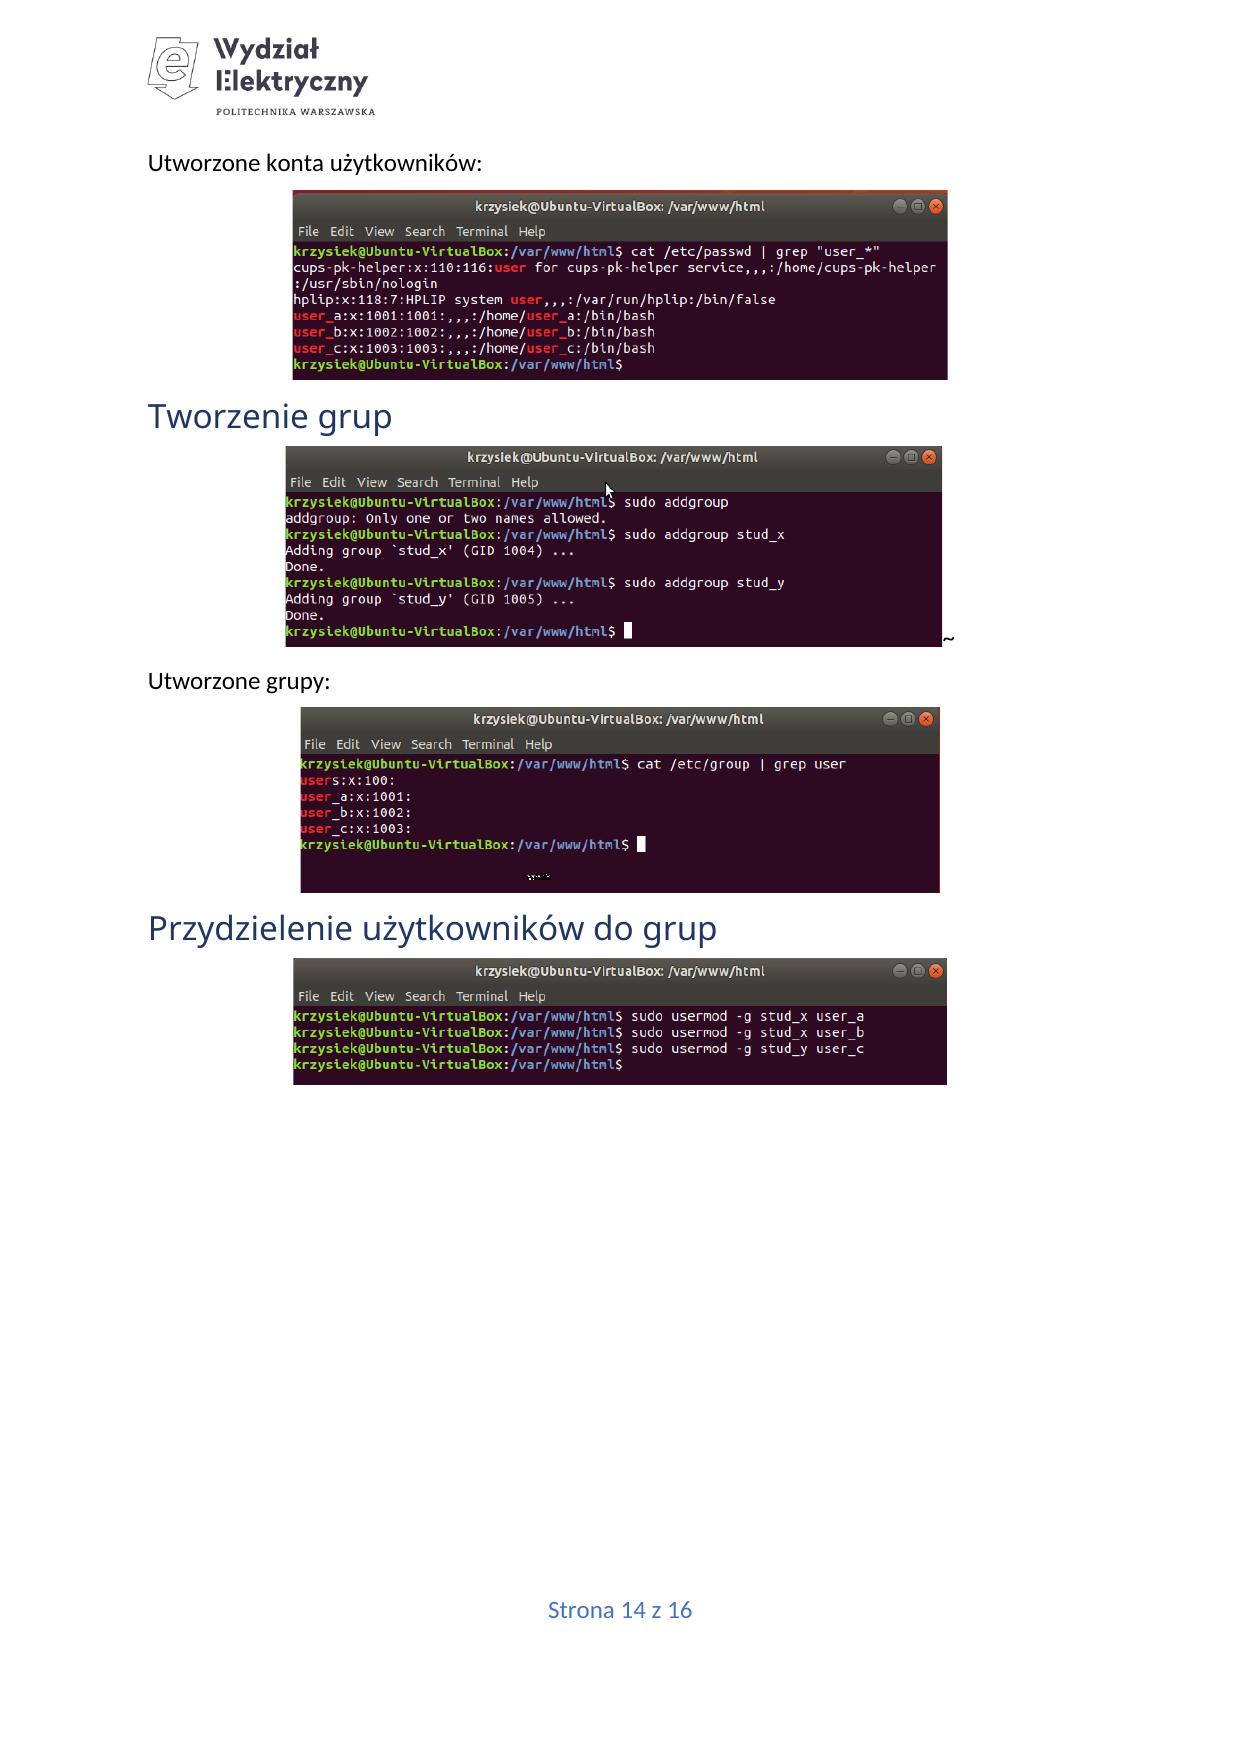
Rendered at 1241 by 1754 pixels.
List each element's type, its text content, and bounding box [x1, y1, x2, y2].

picture [147, 37, 375, 115]
text Utworzone grupy: [148, 665, 1093, 695]
picture [300, 707, 940, 893]
text Utworzone konta użytkowników: [148, 148, 1093, 178]
subtitle Przydzielenie użytkowników do grup [148, 905, 1093, 950]
picture [293, 958, 947, 1085]
subtitle Tworzenie grup [148, 392, 1093, 438]
picture [285, 446, 943, 647]
picture [292, 190, 948, 380]
